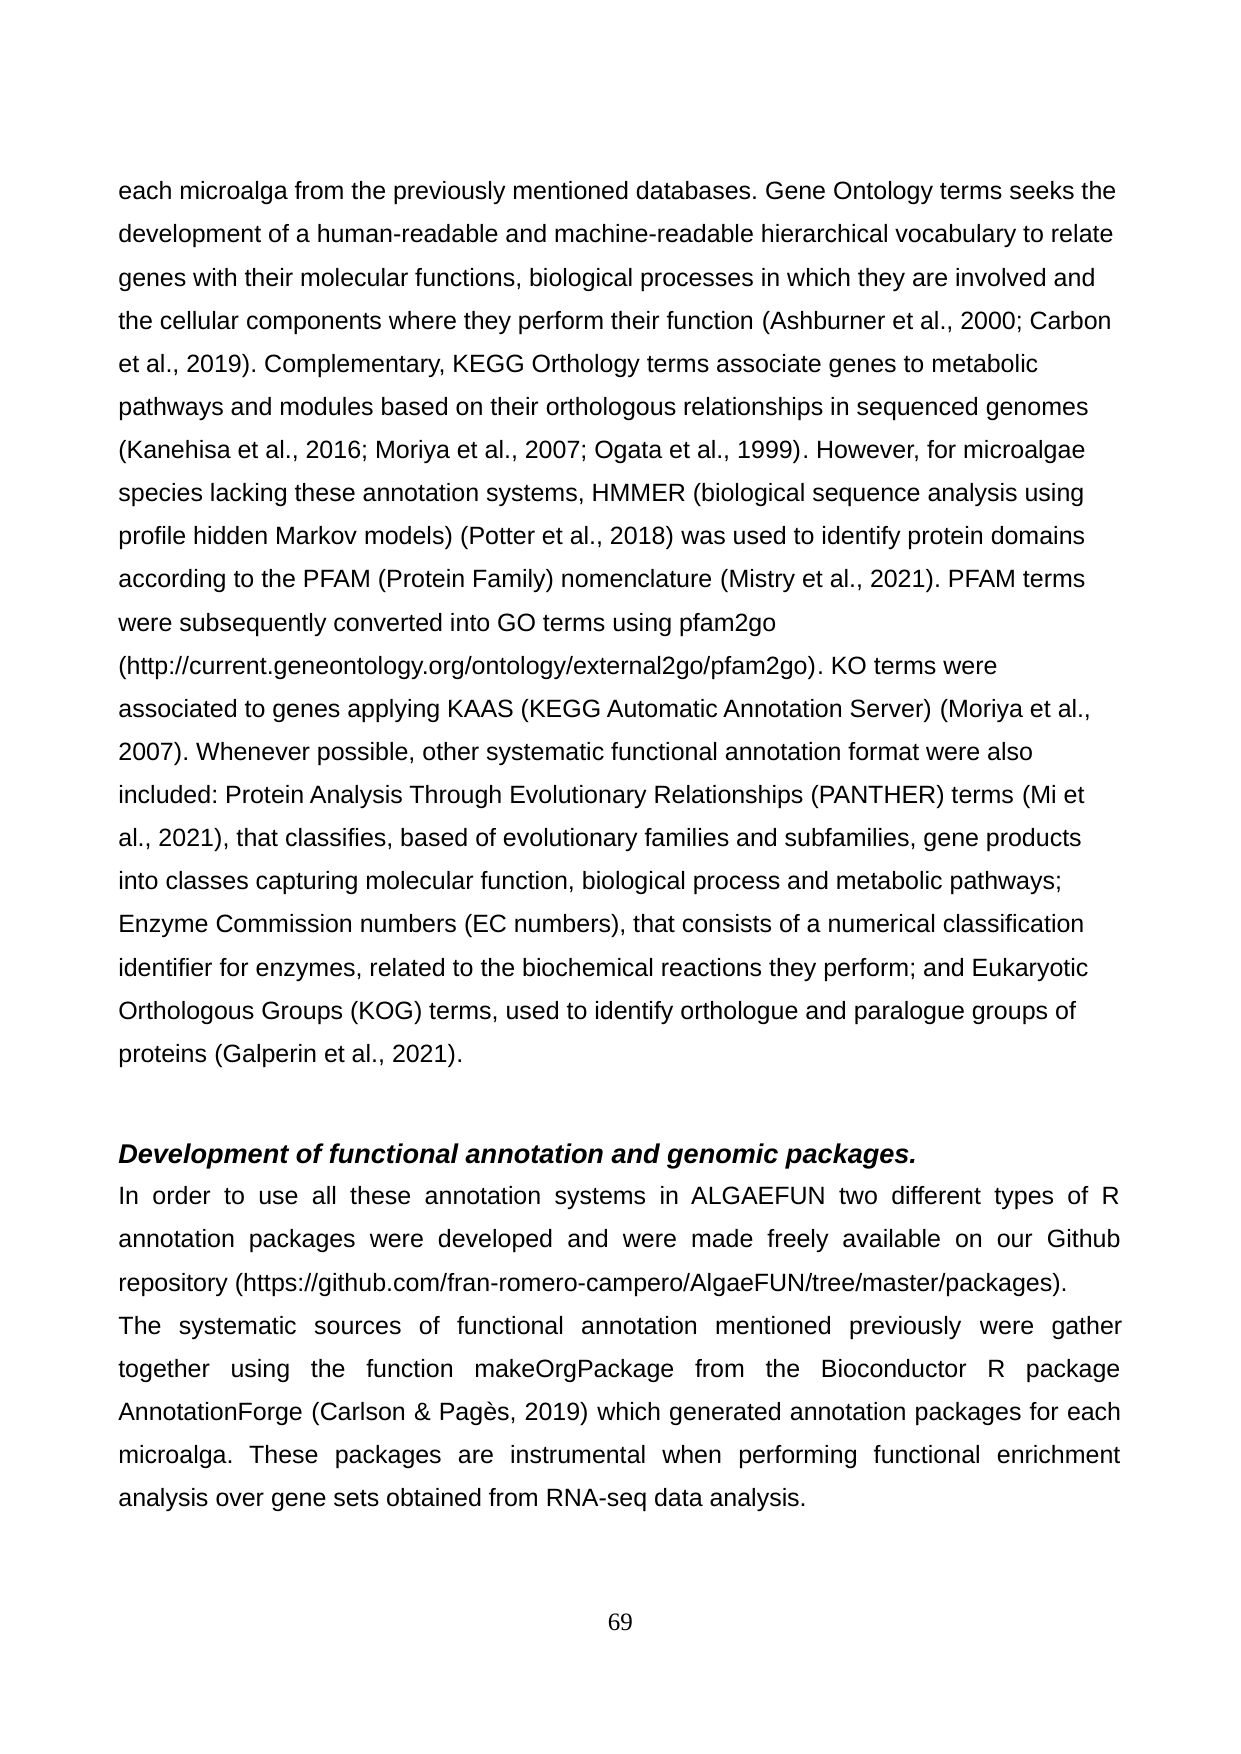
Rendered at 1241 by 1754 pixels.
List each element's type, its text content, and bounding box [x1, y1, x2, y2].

subtitle Development of functional annotation and genomic packages. [118, 1138, 1122, 1169]
text In order to use all these annotation systems in ALGAEFUN two different types of R annotation packages were developed and were made freely available on our Github repository (https://github.com/fran-romero-campero/AlgaeFUN/tree/master/packages). [118, 1181, 1122, 1296]
text The systematic sources of functional annotation mentioned previously were gather together using the function makeOrgPackage from the Bioconductor R package AnnotationForge (Carlson & Pagès, 2019)⁠ which generated annotation packages for each microalga. These packages are instrumental when performing functional enrichment analysis over gene sets obtained from RNA-seq data analysis. [118, 1311, 1122, 1512]
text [118, 176, 1122, 1068]
